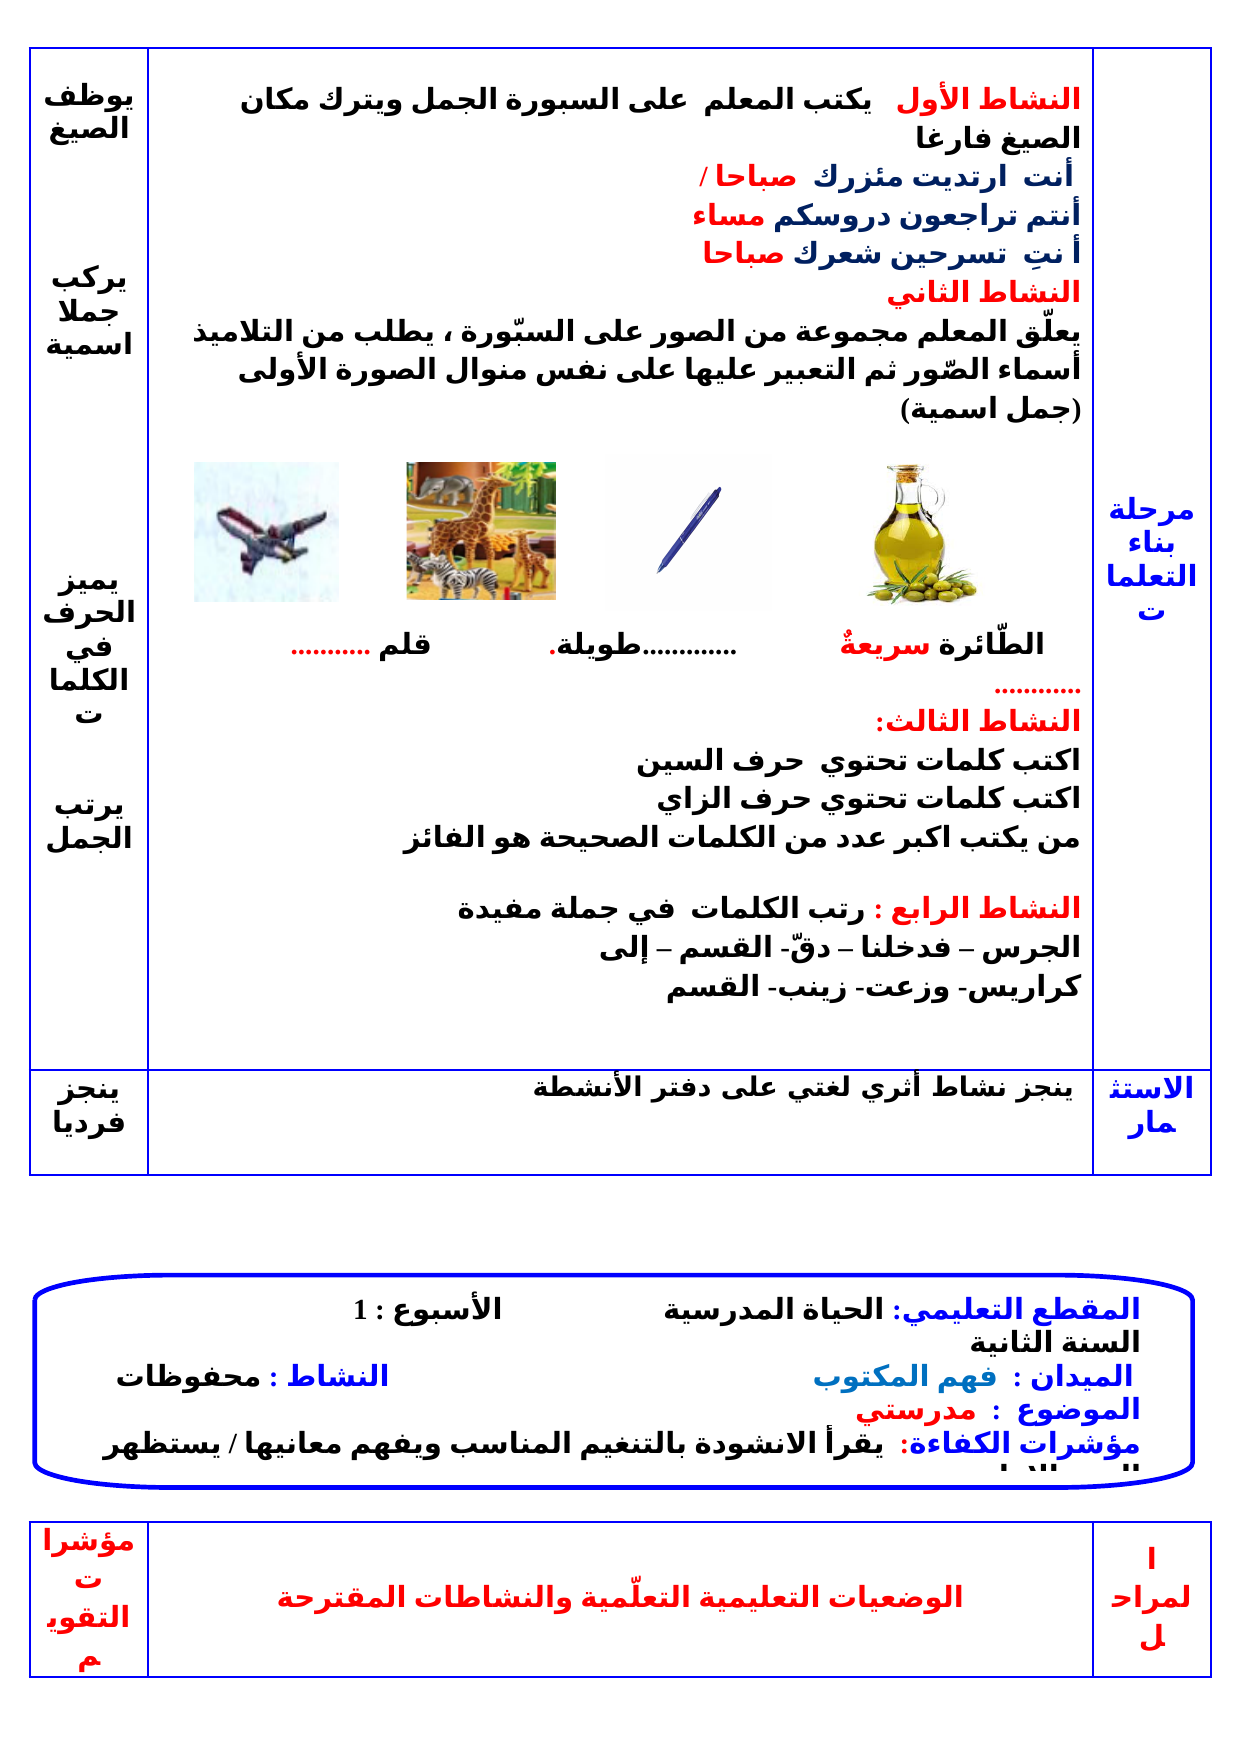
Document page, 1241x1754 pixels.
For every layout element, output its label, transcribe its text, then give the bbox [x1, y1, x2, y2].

table_cell ينجز فرديا [31, 1071, 147, 1174]
table_cell الاستثمار [1094, 1071, 1210, 1174]
table_cell ينجز نشاط أثري لغتي على دفتر الأنشطة [149, 1071, 1092, 1174]
table_cell النشاط الأول يكتب المعلم على السبورة الجمل ويترك مكان الصيغ فارغا أنت ارتديت مئزرك صباحا / أنتم تراجعون دروسكم مساء أ نتِ تسرحين شعرك صباحا النشاط الثاني يعلّق المعلم مجموعة من الصور على السبّورة ، يطلب من التلاميذ أسماء الصّور ثم التعبير عليها على نفس منوال الصورة الأولى (جمل اسمية) الطّائرة سريعةٌ .............طويلة. قلم ........... ............ النشاط الثالث: اكتب كلمات تحتوي حرف السين اكتب كلمات تحتوي حرف الزاي من يكتب اكبر عدد من الكلمات الصحيحة هو الفائز النشاط الرابع : رتب الكلمات في جملة مفيدة الجرس – فدخلنا – دقّ- القسم – إلى كراريس- وزعت- زينب- القسم [149, 49, 1092, 1069]
picture [194, 462, 339, 602]
picture [830, 454, 997, 611]
table_cell يوظف الصيغ يركب جملا اسمية يميز الحرف في الكلمات يرتب الجمل [31, 49, 147, 1069]
table_cell مرحلة بناء التعلمات [1094, 49, 1210, 1069]
table_header المراحل [1094, 1523, 1210, 1676]
picture [605, 454, 772, 611]
picture [406, 462, 556, 600]
table_header مؤشرات التقويم [31, 1523, 147, 1676]
table_header الوضعيات التعليمية التعلّمية والنشاطات المقترحة [149, 1523, 1092, 1676]
